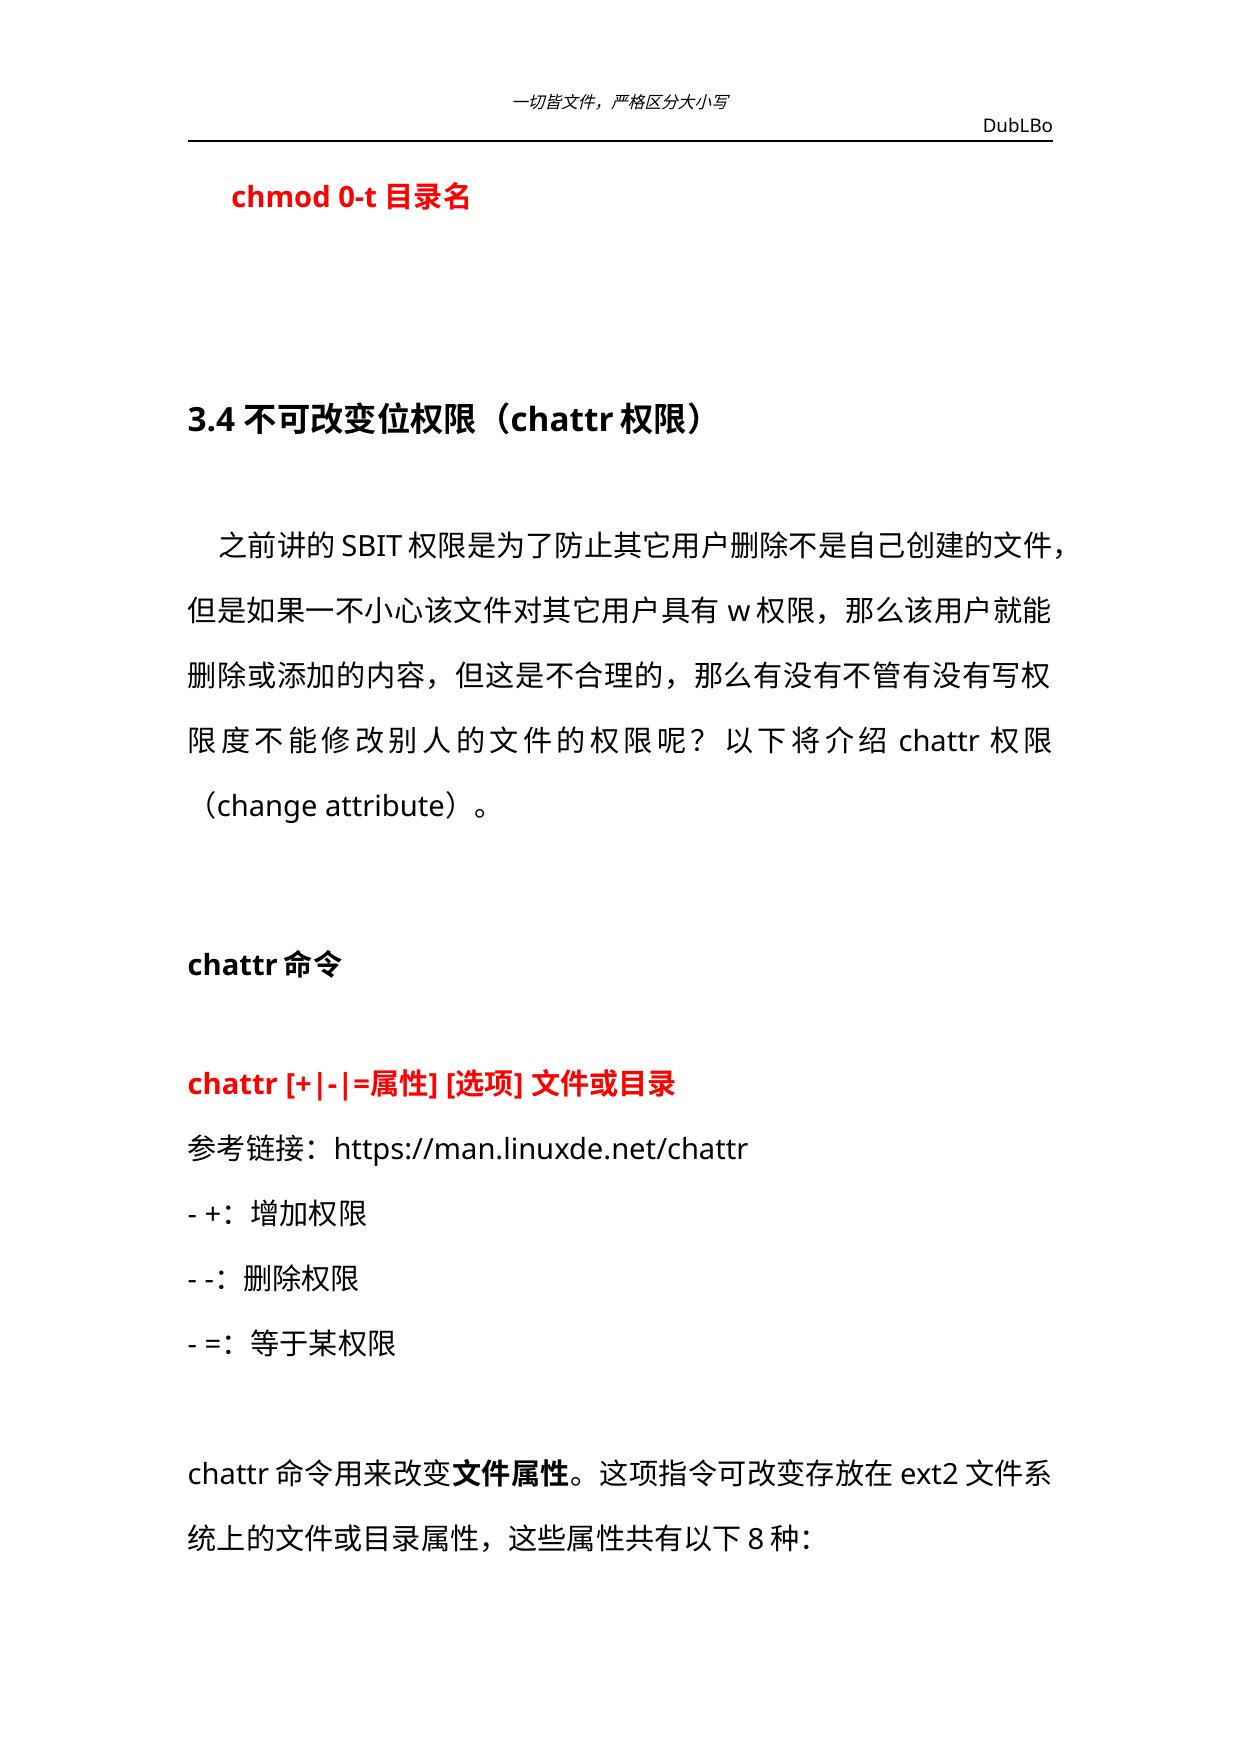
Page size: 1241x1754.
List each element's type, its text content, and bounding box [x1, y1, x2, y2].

text - =：等于某权限 [187, 1309, 1053, 1374]
text chattr [+|-|=属性] [选项] 文件或目录 [187, 1049, 1053, 1114]
text 参考链接：https://man.linuxde.net/chattr [187, 1114, 1053, 1179]
subtitle 3.4 不可改变位权限（chattr权限） [187, 384, 1053, 449]
text 之前讲的SBIT权限是为了防止其它用户删除不是自己创建的文件，但是如果一不小心该文件对其它用户具有w权限，那么该用户就能删除或添加的内容，但这是不合理的，那么有没有不管有没有写权限度不能修改别人的文件的权限呢？以下将介绍chattr权限（change attribute）。 [187, 511, 1053, 836]
text - -：删除权限 [187, 1244, 1053, 1309]
text chattr命令用来改变文件属性。这项指令可改变存放在ext2文件系统上的文件或目录属性，这些属性共有以下8种： [187, 1439, 1053, 1569]
subtitle chattr命令 [187, 931, 1053, 996]
text - +：增加权限 [187, 1179, 1053, 1244]
text chmod 0-t 目录名 [187, 162, 1053, 227]
